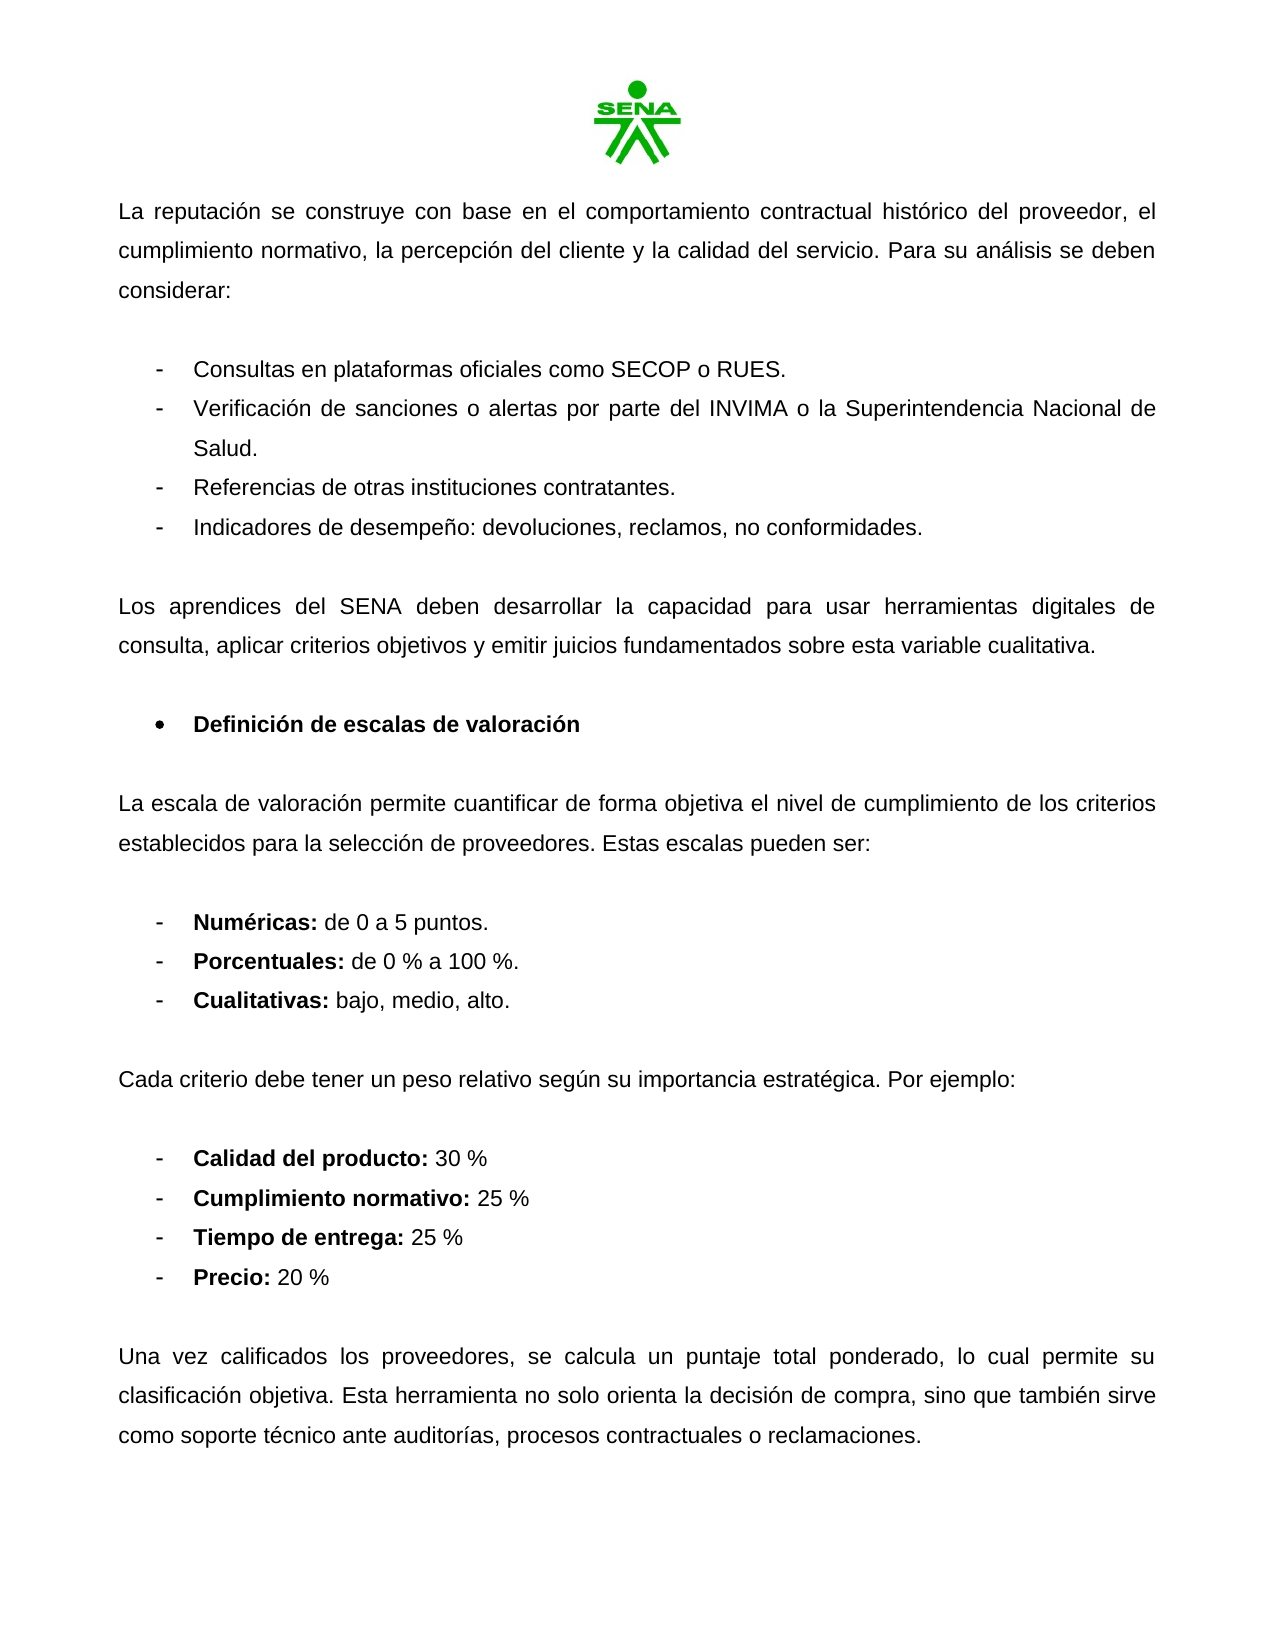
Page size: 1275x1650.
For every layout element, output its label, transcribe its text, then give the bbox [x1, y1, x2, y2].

picture [588, 75, 687, 172]
list Referencias de otras instituciones contratantes. [156, 474, 1157, 501]
list Cumplimiento normativo: 25 % [156, 1185, 1157, 1211]
text Una vez calificados los proveedores, se calcula un puntaje total ponderado, lo cual permite su clasificación objetiva. Esta herramienta no solo orienta la decisión de compra, sino que también sirve como soporte técnico ante auditorías, procesos contractuales o reclamaciones. [118, 1343, 1157, 1448]
list Tiempo de entrega: 25 % [156, 1224, 1157, 1251]
list Porcentuales: de 0 % a 100 %. [156, 948, 1157, 974]
list Verificación de sanciones o alertas por parte del INVIMA o la Superintendencia Nacional de Salud. [156, 395, 1157, 461]
text La escala de valoración permite cuantificar de forma objetiva el nivel de cumplimiento de los criterios establecidos para la selección de proveedores. Estas escalas pueden ser: [118, 790, 1157, 856]
list Precio: 20 % [156, 1264, 1157, 1290]
list Indicadores de desempeño: devoluciones, reclamos, no conformidades. [156, 514, 1157, 540]
list Definición de escalas de valoración [156, 711, 1157, 737]
list Numéricas: de 0 a 5 puntos. [156, 908, 1157, 935]
text Los aprendices del SENA deben desarrollar la capacidad para usar herramientas digitales de consulta, aplicar criterios objetivos y emitir juicios fundamentados sobre esta variable cualitativa. [118, 593, 1157, 658]
list Consultas en plataformas oficiales como SECOP o RUES. [156, 356, 1157, 382]
text Cada criterio debe tener un peso relativo según su importancia estratégica. Por ejemplo: [118, 1066, 1157, 1093]
list Calidad del producto: 30 % [156, 1145, 1157, 1172]
list Cualitativas: bajo, medio, alto. [156, 987, 1157, 1014]
text La reputación se construye con base en el comportamiento contractual histórico del proveedor, el cumplimiento normativo, la percepción del cliente y la calidad del servicio. Para su análisis se deben considerar: [118, 198, 1157, 303]
